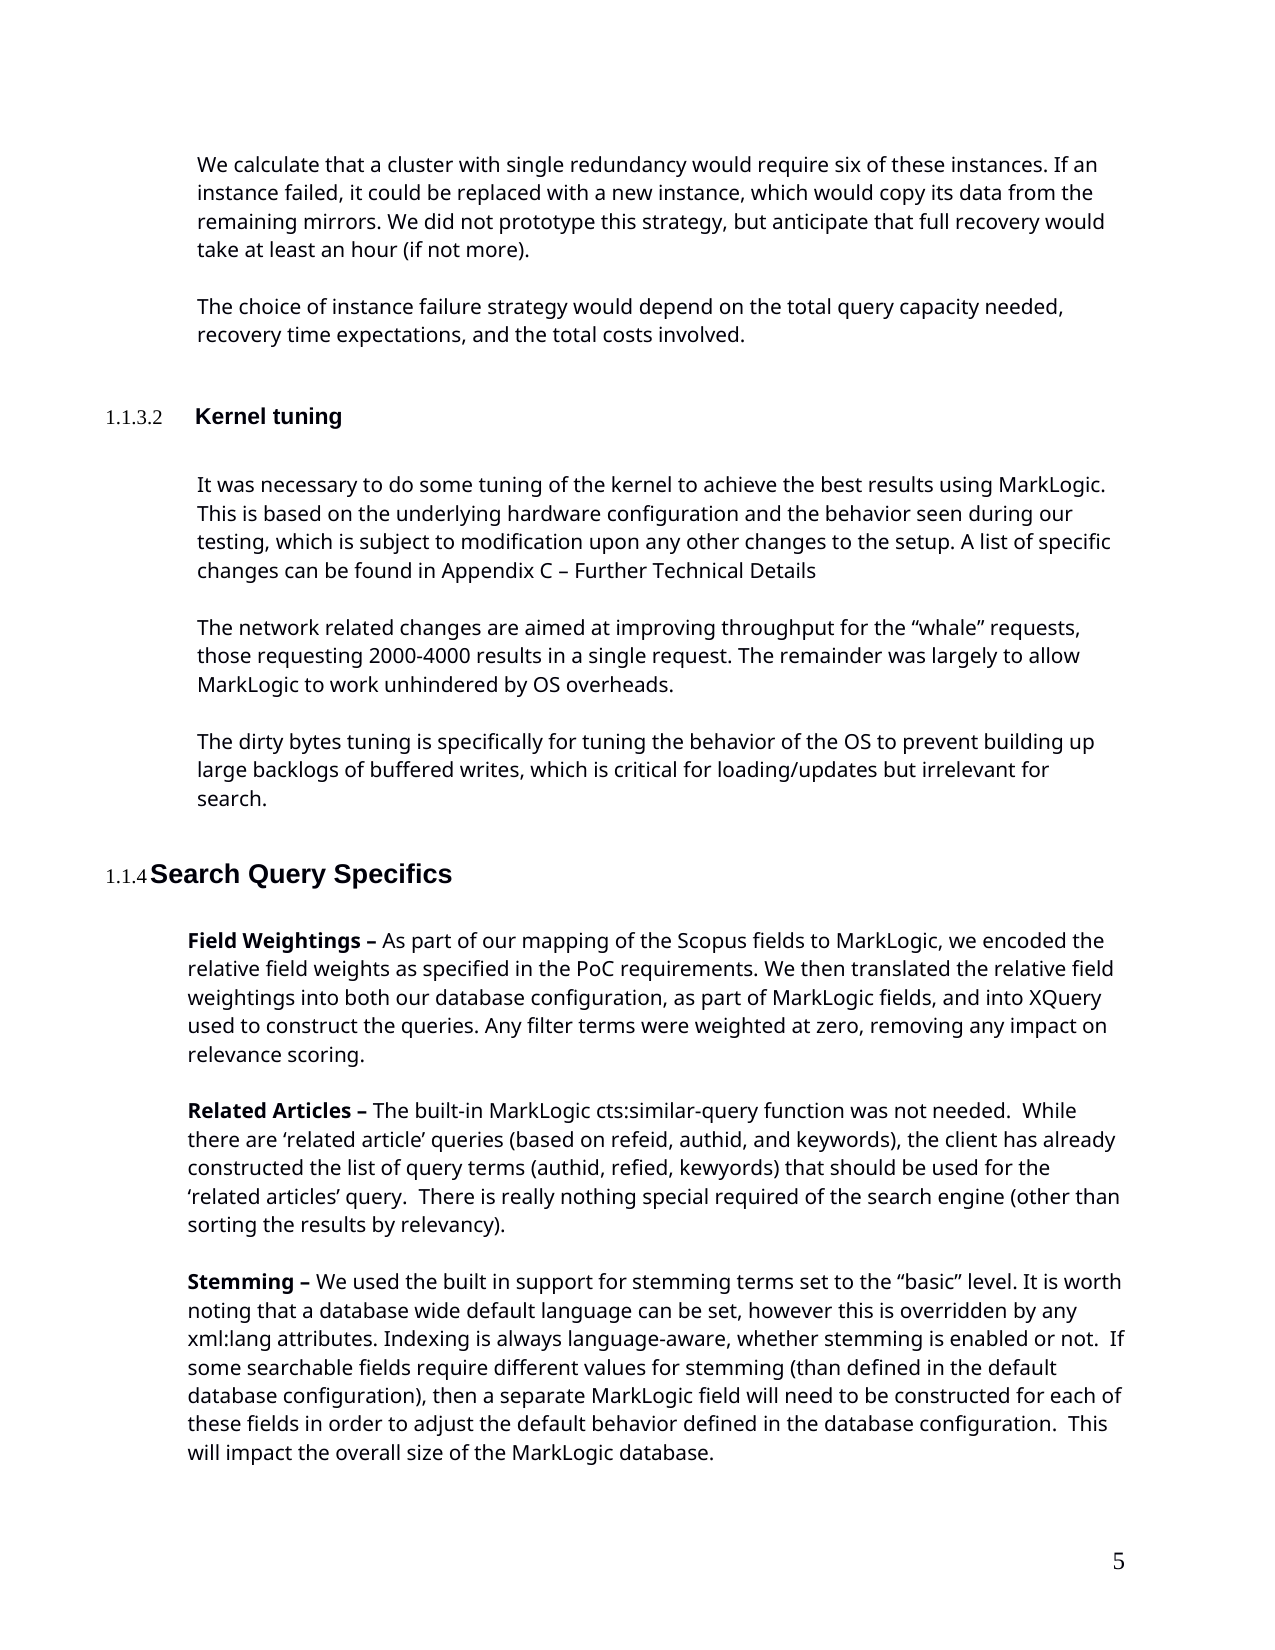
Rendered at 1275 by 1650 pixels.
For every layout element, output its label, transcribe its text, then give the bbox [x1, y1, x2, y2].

text It was necessary to do some tuning of the kernel to achieve the best results using MarkLogic. This is based on the underlying hardware configuration and the behavior seen during our testing, which is subject to modification upon any other changes to the setup. A list of specific changes can be found in Appendix C – Further Technical Details [197, 470, 1125, 584]
text The network related changes are aimed at improving throughput for the “whale” requests, those requesting 2000-4000 results in a single request. The remainder was largely to allow MarkLogic to work unhindered by OS overheads. [197, 613, 1125, 698]
subtitle Search Query Specifics [105, 858, 1125, 889]
text The dirty bytes tuning is specifically for tuning the behavior of the OS to prevent building up large backlogs of buffered writes, which is critical for loading/updates but irrelevant for search. [197, 727, 1125, 812]
text Related Articles – The built-in MarkLogic cts:similar-query function was not needed. While there are ‘related article’ queries (based on refeid, authid, and keywords), the client has already constructed the list of query terms (authid, refied, kewyords) that should be used for the ‘related articles’ query. There is really nothing special required of the search engine (other than sorting the results by relevancy). [187, 1097, 1125, 1239]
text The choice of instance failure strategy would depend on the total query capacity needed, recovery time expectations, and the total costs involved. [197, 292, 1125, 349]
subtitle Kernel tuning [105, 403, 1125, 429]
text Field Weightings – As part of our mapping of the Scopus fields to MarkLogic, we encoded the relative field weights as specified in the PoC requirements. We then translated the relative field weightings into both our database configuration, as part of MarkLogic fields, and into XQuery used to construct the queries. Any filter terms were weighted at zero, removing any impact on relevance scoring. [187, 926, 1125, 1068]
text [197, 150, 1125, 264]
text Stemming – We used the built in support for stemming terms set to the “basic” level. It is worth noting that a database wide default language can be set, however this is overridden by any xml:lang attributes. Indexing is always language-aware, whether stemming is enabled or not. If some searchable fields require different values for stemming (than defined in the default database configuration), then a separate MarkLogic field will need to be constructed for each of these fields in order to adjust the default behavior defined in the database configuration. This will impact the overall size of the MarkLogic database. [187, 1267, 1125, 1466]
